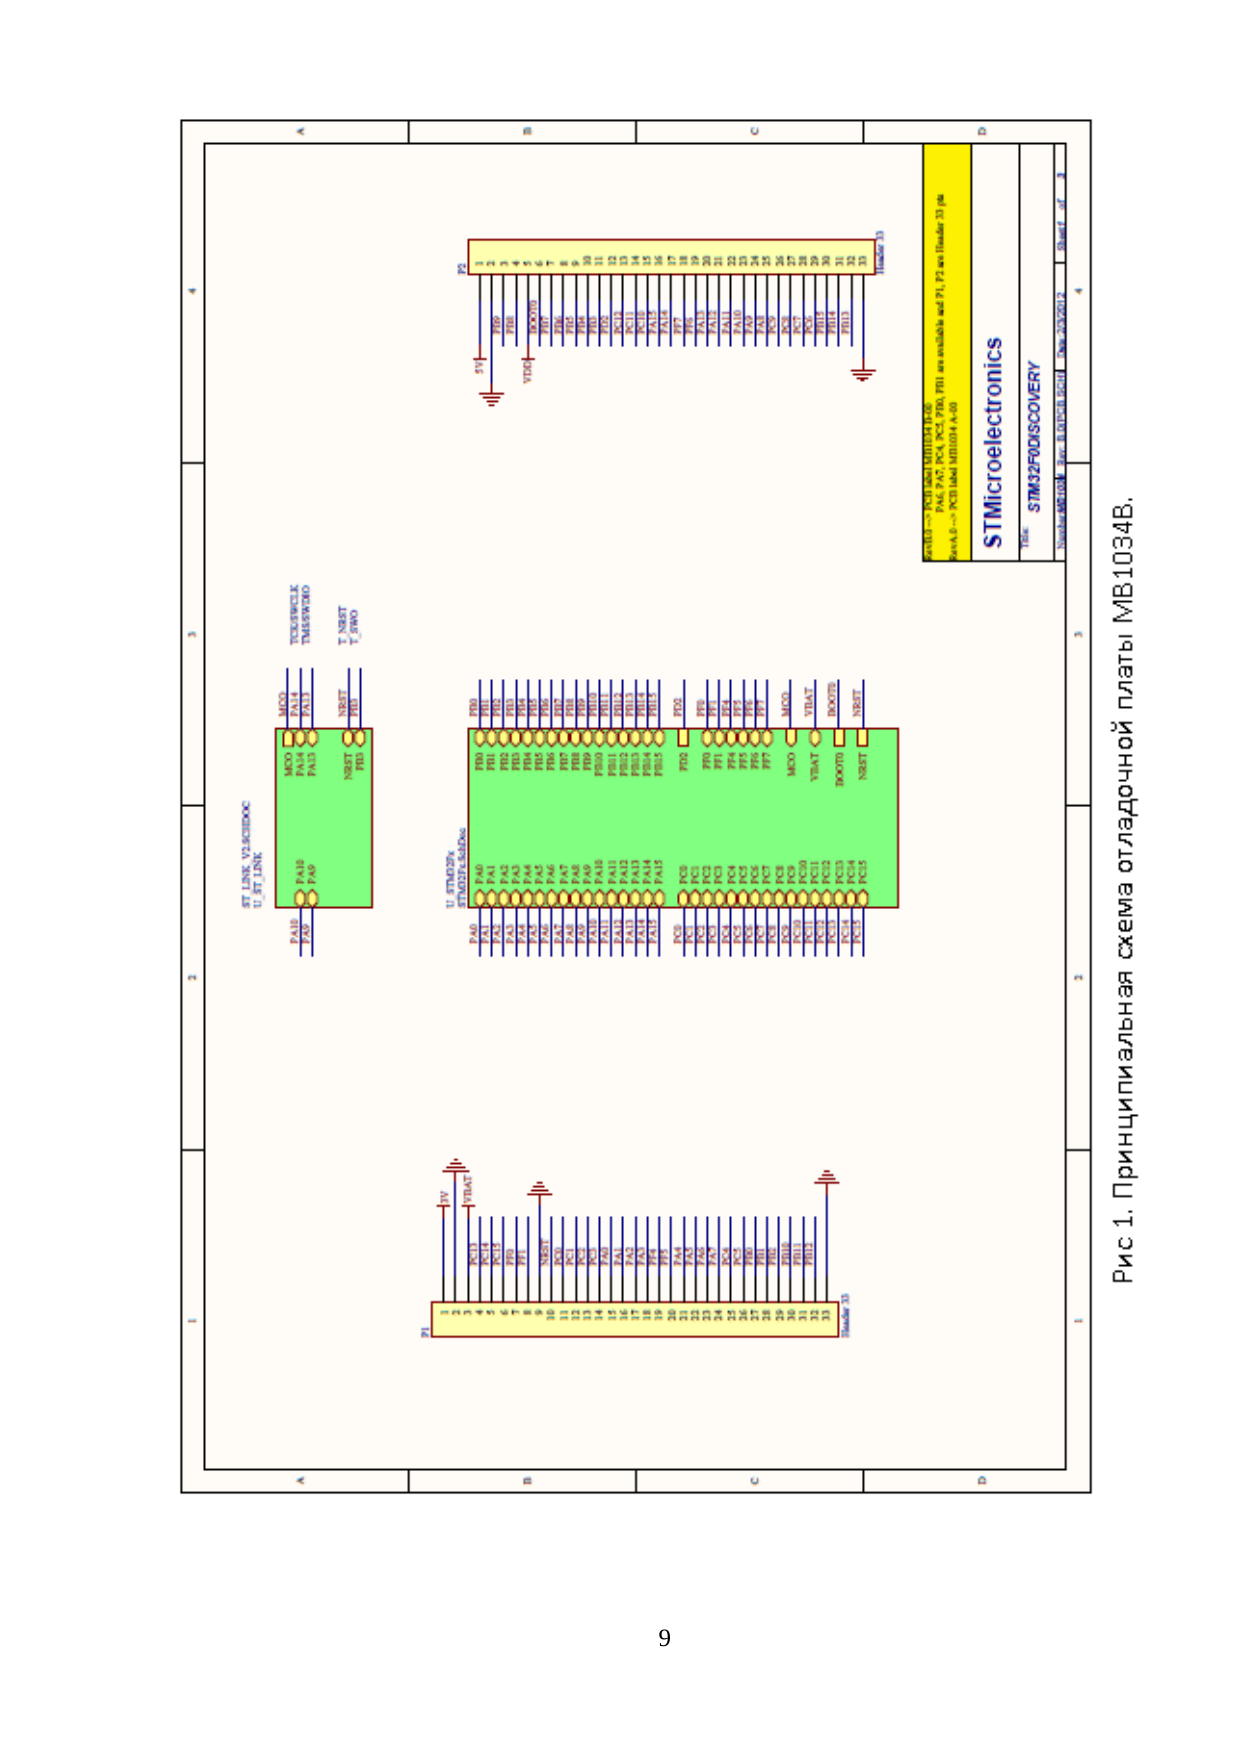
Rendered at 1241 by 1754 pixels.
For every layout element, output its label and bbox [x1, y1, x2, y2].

picture [177, 118, 1150, 1496]
